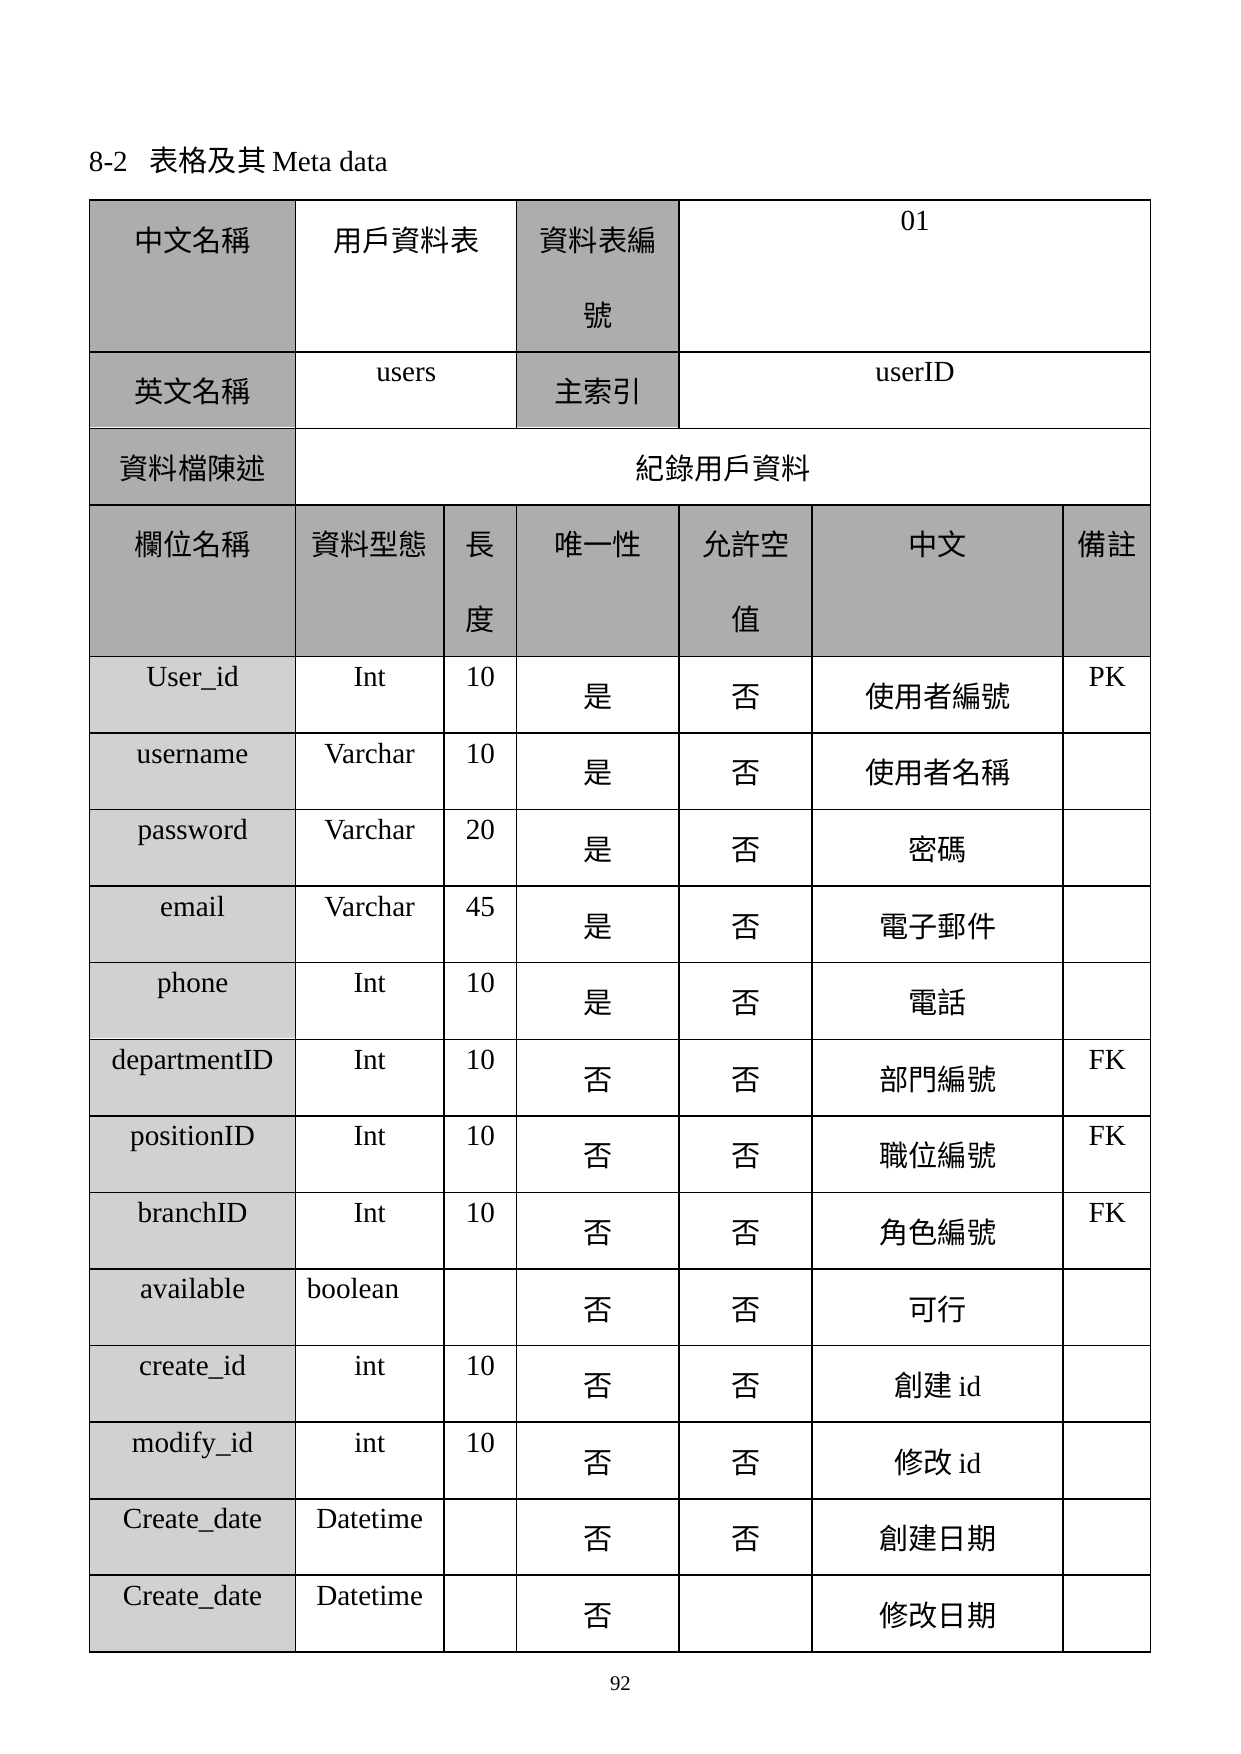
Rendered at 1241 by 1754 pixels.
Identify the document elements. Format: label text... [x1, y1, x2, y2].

table_cell 10 [445, 1346, 516, 1421]
table_header 用戶資料表 [296, 201, 516, 351]
table_cell modify_id [90, 1423, 295, 1498]
table_cell [445, 1500, 516, 1574]
table_cell 紀錄用戶資料 [296, 429, 1150, 504]
table_cell 使用者名稱 [813, 734, 1062, 809]
table_cell 否 [517, 1346, 678, 1421]
table_cell 10 [445, 1117, 516, 1192]
table_cell 使用者編號 [813, 657, 1062, 732]
table_cell FK [1064, 1193, 1150, 1268]
table_cell users [296, 353, 516, 427]
table_cell 否 [680, 1346, 811, 1421]
table_cell 修改id [813, 1423, 1062, 1498]
table_cell FK [1064, 1040, 1150, 1115]
table_cell 否 [517, 1117, 678, 1192]
table_cell 否 [680, 810, 811, 885]
table_cell 職位編號 [813, 1117, 1062, 1192]
table_cell 允許空值 [680, 506, 811, 656]
table_cell [1064, 810, 1150, 885]
table_cell 否 [680, 1500, 811, 1574]
table_cell FK [1064, 1117, 1150, 1192]
table_cell 備註 [1064, 506, 1150, 656]
table_cell 否 [680, 1040, 811, 1115]
table_header 01 [680, 201, 1150, 351]
table_cell 欄位名稱 [90, 506, 295, 656]
table_cell 否 [680, 963, 811, 1038]
table_cell PK [1064, 657, 1150, 732]
table_cell 是 [517, 963, 678, 1038]
table_cell [1064, 1500, 1150, 1574]
table_cell [445, 1270, 516, 1345]
table_cell 創建id [813, 1346, 1062, 1421]
table_cell boolean [296, 1270, 443, 1345]
table_cell User_id [90, 657, 295, 732]
table_cell 是 [517, 657, 678, 732]
table_cell Varchar [296, 734, 443, 809]
table_cell 否 [680, 1193, 811, 1268]
table_cell int [296, 1423, 443, 1498]
table_header 資料表編號 [517, 201, 678, 351]
table_cell 密碼 [813, 810, 1062, 885]
table_cell 英文名稱 [90, 353, 295, 427]
table_cell 唯一性 [517, 506, 678, 656]
table_cell Create_date [90, 1500, 295, 1574]
table_cell 否 [680, 1423, 811, 1498]
table_cell Int [296, 1117, 443, 1192]
table_cell 否 [517, 1270, 678, 1345]
table_cell 10 [445, 1423, 516, 1498]
table_cell 否 [680, 1270, 811, 1345]
table_cell [1064, 1346, 1150, 1421]
table_cell 否 [680, 887, 811, 962]
table_cell 否 [517, 1423, 678, 1498]
table_cell 10 [445, 963, 516, 1038]
table_cell Int [296, 1193, 443, 1268]
table_cell create_id [90, 1346, 295, 1421]
table_cell departmentID [90, 1040, 295, 1115]
table_cell 部門編號 [813, 1040, 1062, 1115]
table_cell 是 [517, 887, 678, 962]
table_cell password [90, 810, 295, 885]
table_cell [1064, 887, 1150, 962]
table_cell email [90, 887, 295, 962]
table_cell Int [296, 1040, 443, 1115]
table_cell 否 [680, 657, 811, 732]
table_cell 主索引 [517, 353, 678, 427]
table_cell 修改日期 [813, 1576, 1062, 1651]
table_cell 中文 [813, 506, 1062, 656]
table_cell 否 [680, 734, 811, 809]
table_cell 否 [517, 1040, 678, 1115]
table_cell [1064, 963, 1150, 1038]
table_cell Datetime [296, 1500, 443, 1574]
table_cell 電子郵件 [813, 887, 1062, 962]
table_cell [1064, 1576, 1150, 1651]
table_cell 10 [445, 1040, 516, 1115]
table_cell [680, 1576, 811, 1651]
table_cell 長度 [445, 506, 516, 656]
table_cell 資料型態 [296, 506, 443, 656]
table_cell Varchar [296, 887, 443, 962]
table_cell Create_date [90, 1576, 295, 1651]
table_cell available [90, 1270, 295, 1345]
table_cell 否 [517, 1500, 678, 1574]
table_cell Varchar [296, 810, 443, 885]
table_cell 創建日期 [813, 1500, 1062, 1574]
table_cell 10 [445, 1193, 516, 1268]
table_cell [445, 1576, 516, 1651]
table_cell 否 [517, 1193, 678, 1268]
table_cell 否 [680, 1117, 811, 1192]
table_cell [1064, 1270, 1150, 1345]
table_cell positionID [90, 1117, 295, 1192]
table_cell 否 [517, 1576, 678, 1651]
table_cell branchID [90, 1193, 295, 1268]
table_cell 可行 [813, 1270, 1062, 1345]
table_cell phone [90, 963, 295, 1038]
table_cell 角色編號 [813, 1193, 1062, 1268]
table_cell 是 [517, 810, 678, 885]
table_cell 電話 [813, 963, 1062, 1038]
table_cell 10 [445, 734, 516, 809]
text 8-2 表格及其Meta data [89, 121, 1152, 196]
table_cell username [90, 734, 295, 809]
table_cell userID [680, 353, 1150, 427]
table_header 中文名稱 [90, 201, 295, 351]
table_cell 20 [445, 810, 516, 885]
table_cell 10 [445, 657, 516, 732]
table_cell [1064, 1423, 1150, 1498]
table_cell Datetime [296, 1576, 443, 1651]
table_cell Int [296, 657, 443, 732]
table_cell Int [296, 963, 443, 1038]
table_cell int [296, 1346, 443, 1421]
table_cell [1064, 734, 1150, 809]
table_cell 是 [517, 734, 678, 809]
table_cell 45 [445, 887, 516, 962]
table_cell 資料檔陳述 [90, 429, 295, 504]
